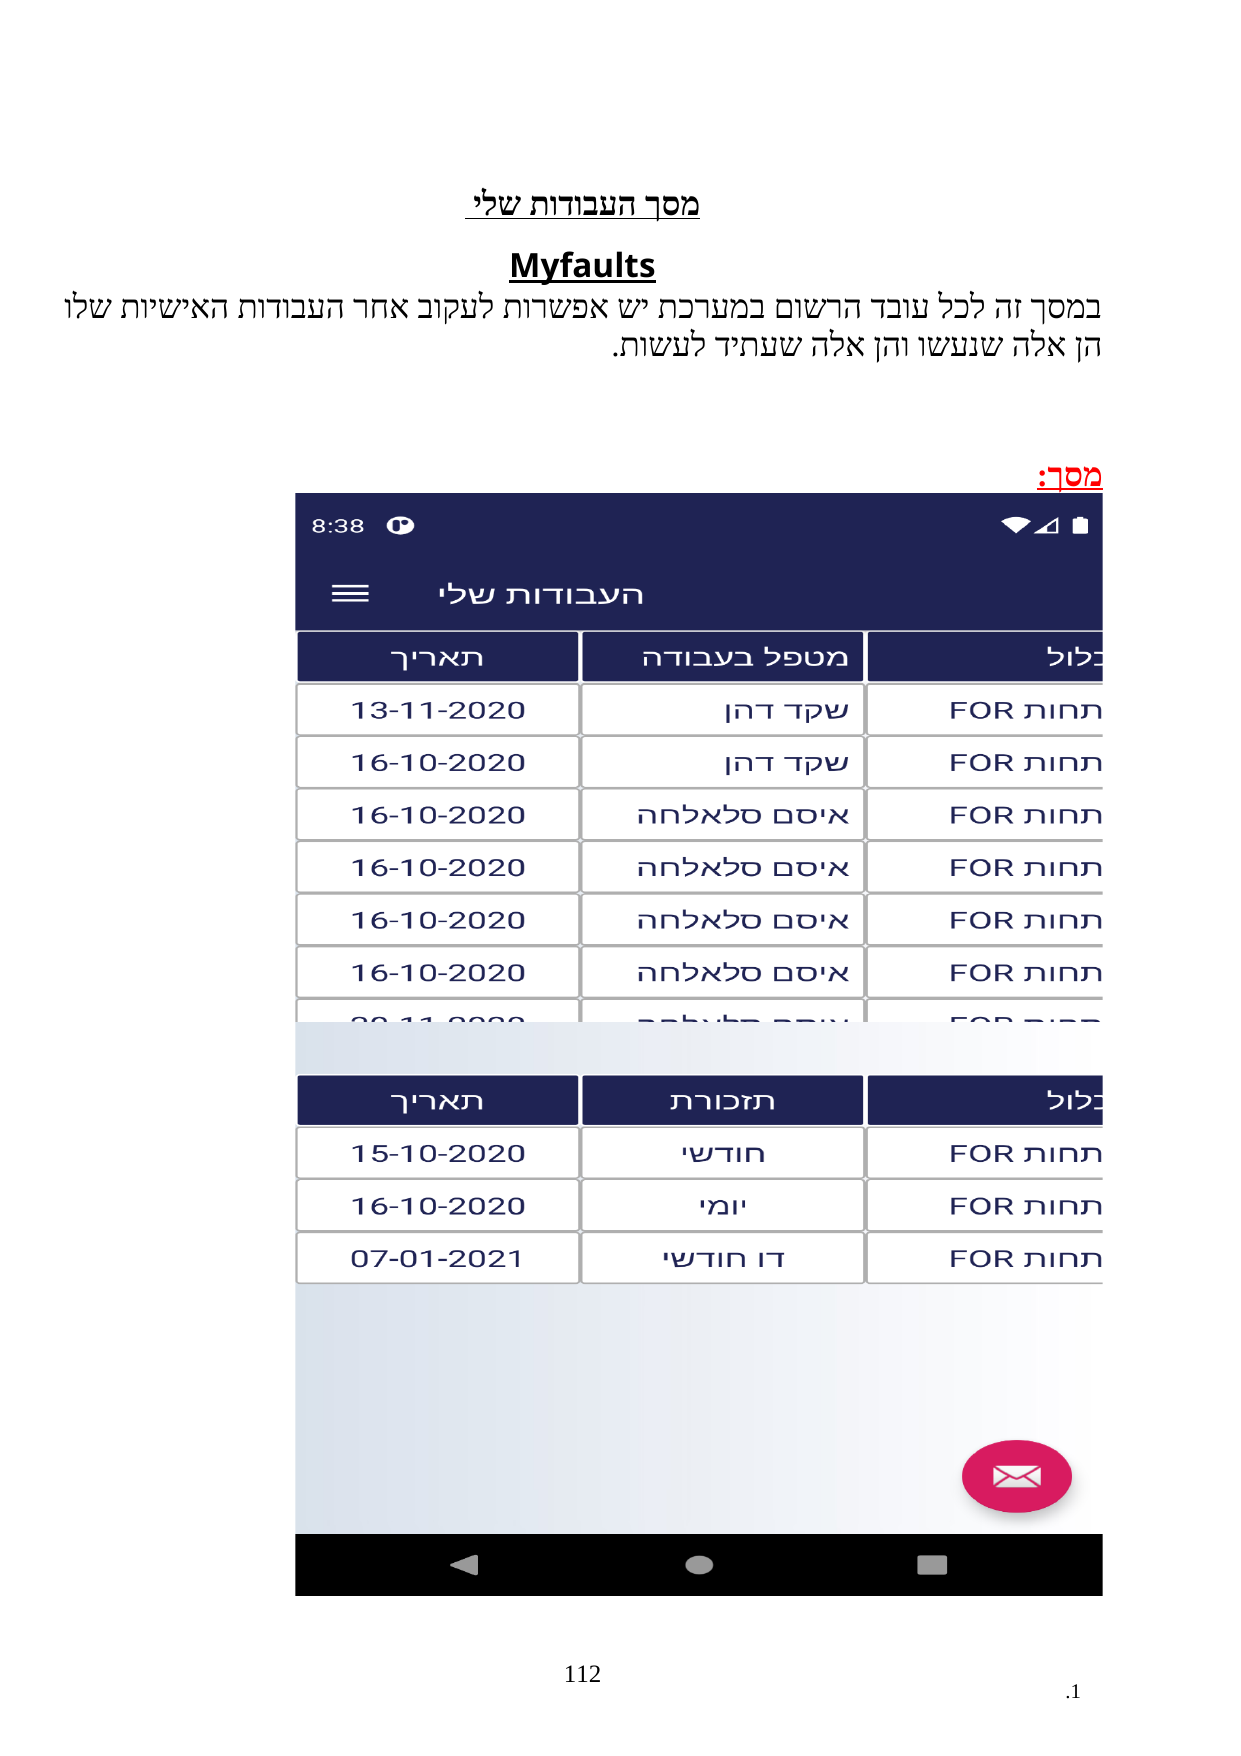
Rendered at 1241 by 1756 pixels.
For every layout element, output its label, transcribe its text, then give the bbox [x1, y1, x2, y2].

text במסך זה לכל עובד הרשום במערכת יש אפשרות לעקוב אחר העבודות האישיות שלו הן אלה שנעשו והן אלה שעתיד לעשות. [62, 287, 1103, 364]
picture [295, 493, 1103, 1596]
text מסך העבודות שלי [62, 184, 1103, 223]
text Myfaults [62, 242, 1103, 287]
text מסך: [62, 455, 1103, 493]
